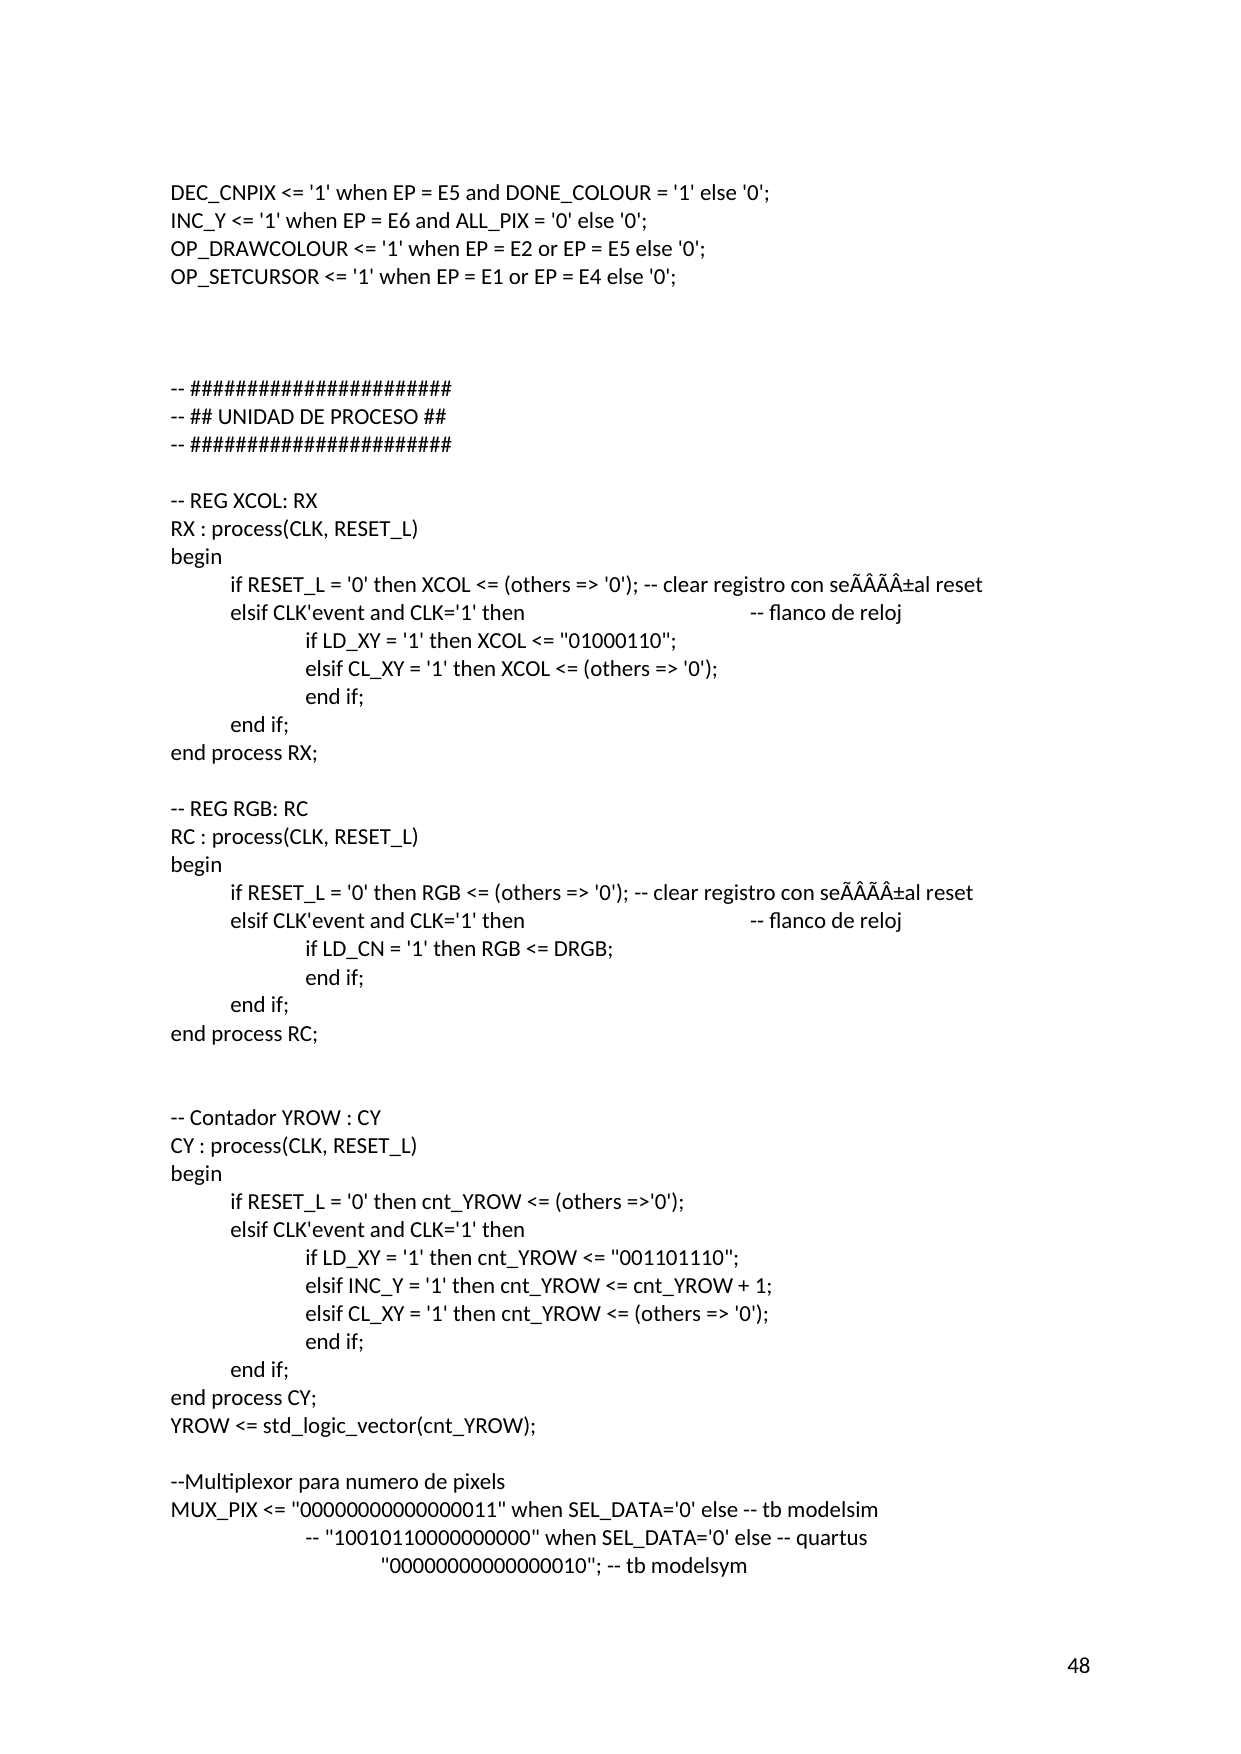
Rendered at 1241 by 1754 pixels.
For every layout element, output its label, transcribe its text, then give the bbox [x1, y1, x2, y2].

text INC_Y <= '1' when EP = E6 and ALL_PIX = '0' else '0'; [150, 206, 1090, 234]
text end process RC; [150, 1019, 1090, 1047]
text elsif INC_Y = '1' then cnt_YROW <= cnt_YROW + 1; [150, 1271, 1090, 1299]
text if RESET_L = '0' then RGB <= (others => '0'); -- clear registro con seÃÂÃÂ±al reset [150, 878, 1090, 907]
text --Multiplexor para numero de pixels [150, 1467, 1090, 1495]
text CY : process(CLK, RESET_L) [150, 1131, 1090, 1159]
text end if; [150, 682, 1090, 710]
text -- REG RGB: RC [150, 794, 1090, 822]
text OP_DRAWCOLOUR <= '1' when EP = E2 or EP = E5 else '0'; [150, 234, 1090, 262]
text -- ####################### [150, 374, 1090, 402]
text end if; [150, 991, 1090, 1019]
text YROW <= std_logic_vector(cnt_YROW); [150, 1411, 1090, 1439]
text "00000000000000010"; -- tb modelsym [150, 1551, 1090, 1579]
text if LD_XY = '1' then XCOL <= "01000110"; [150, 626, 1090, 654]
text end process RX; [150, 738, 1090, 766]
text -- ## UNIDAD DE PROCESO ## [150, 402, 1090, 430]
text end if; [150, 1327, 1090, 1355]
text end if; [150, 1355, 1090, 1383]
text OP_SETCURSOR <= '1' when EP = E1 or EP = E4 else '0'; [150, 262, 1090, 290]
text end if; [150, 963, 1090, 991]
text -- "10010110000000000" when SEL_DATA='0' else -- quartus [150, 1523, 1090, 1551]
text MUX_PIX <= "00000000000000011" when SEL_DATA='0' else -- tb modelsim [150, 1495, 1090, 1523]
text if RESET_L = '0' then XCOL <= (others => '0'); -- clear registro con seÃÂÃÂ±al reset [150, 570, 1090, 598]
text begin [150, 542, 1090, 570]
text RX : process(CLK, RESET_L) [150, 514, 1090, 542]
text DEC_CNPIX <= '1' when EP = E5 and DONE_COLOUR = '1' else '0'; [150, 178, 1090, 206]
text end if; [150, 710, 1090, 738]
text elsif CLK'event and CLK='1' then -- flanco de reloj [150, 907, 1090, 934]
text RC : process(CLK, RESET_L) [150, 822, 1090, 851]
text -- REG XCOL: RX [150, 486, 1090, 514]
text elsif CLK'event and CLK='1' then [150, 1215, 1090, 1243]
text if LD_CN = '1' then RGB <= DRGB; [150, 934, 1090, 963]
text elsif CL_XY = '1' then XCOL <= (others => '0'); [150, 654, 1090, 682]
text begin [150, 1159, 1090, 1187]
text if LD_XY = '1' then cnt_YROW <= "001101110"; [150, 1243, 1090, 1271]
text -- Contador YROW : CY [150, 1103, 1090, 1131]
text if RESET_L = '0' then cnt_YROW <= (others =>'0'); [150, 1187, 1090, 1215]
text -- ####################### [150, 430, 1090, 458]
text end process CY; [150, 1383, 1090, 1411]
text elsif CLK'event and CLK='1' then -- flanco de reloj [150, 598, 1090, 626]
text begin [150, 851, 1090, 878]
text elsif CL_XY = '1' then cnt_YROW <= (others => '0'); [150, 1299, 1090, 1327]
